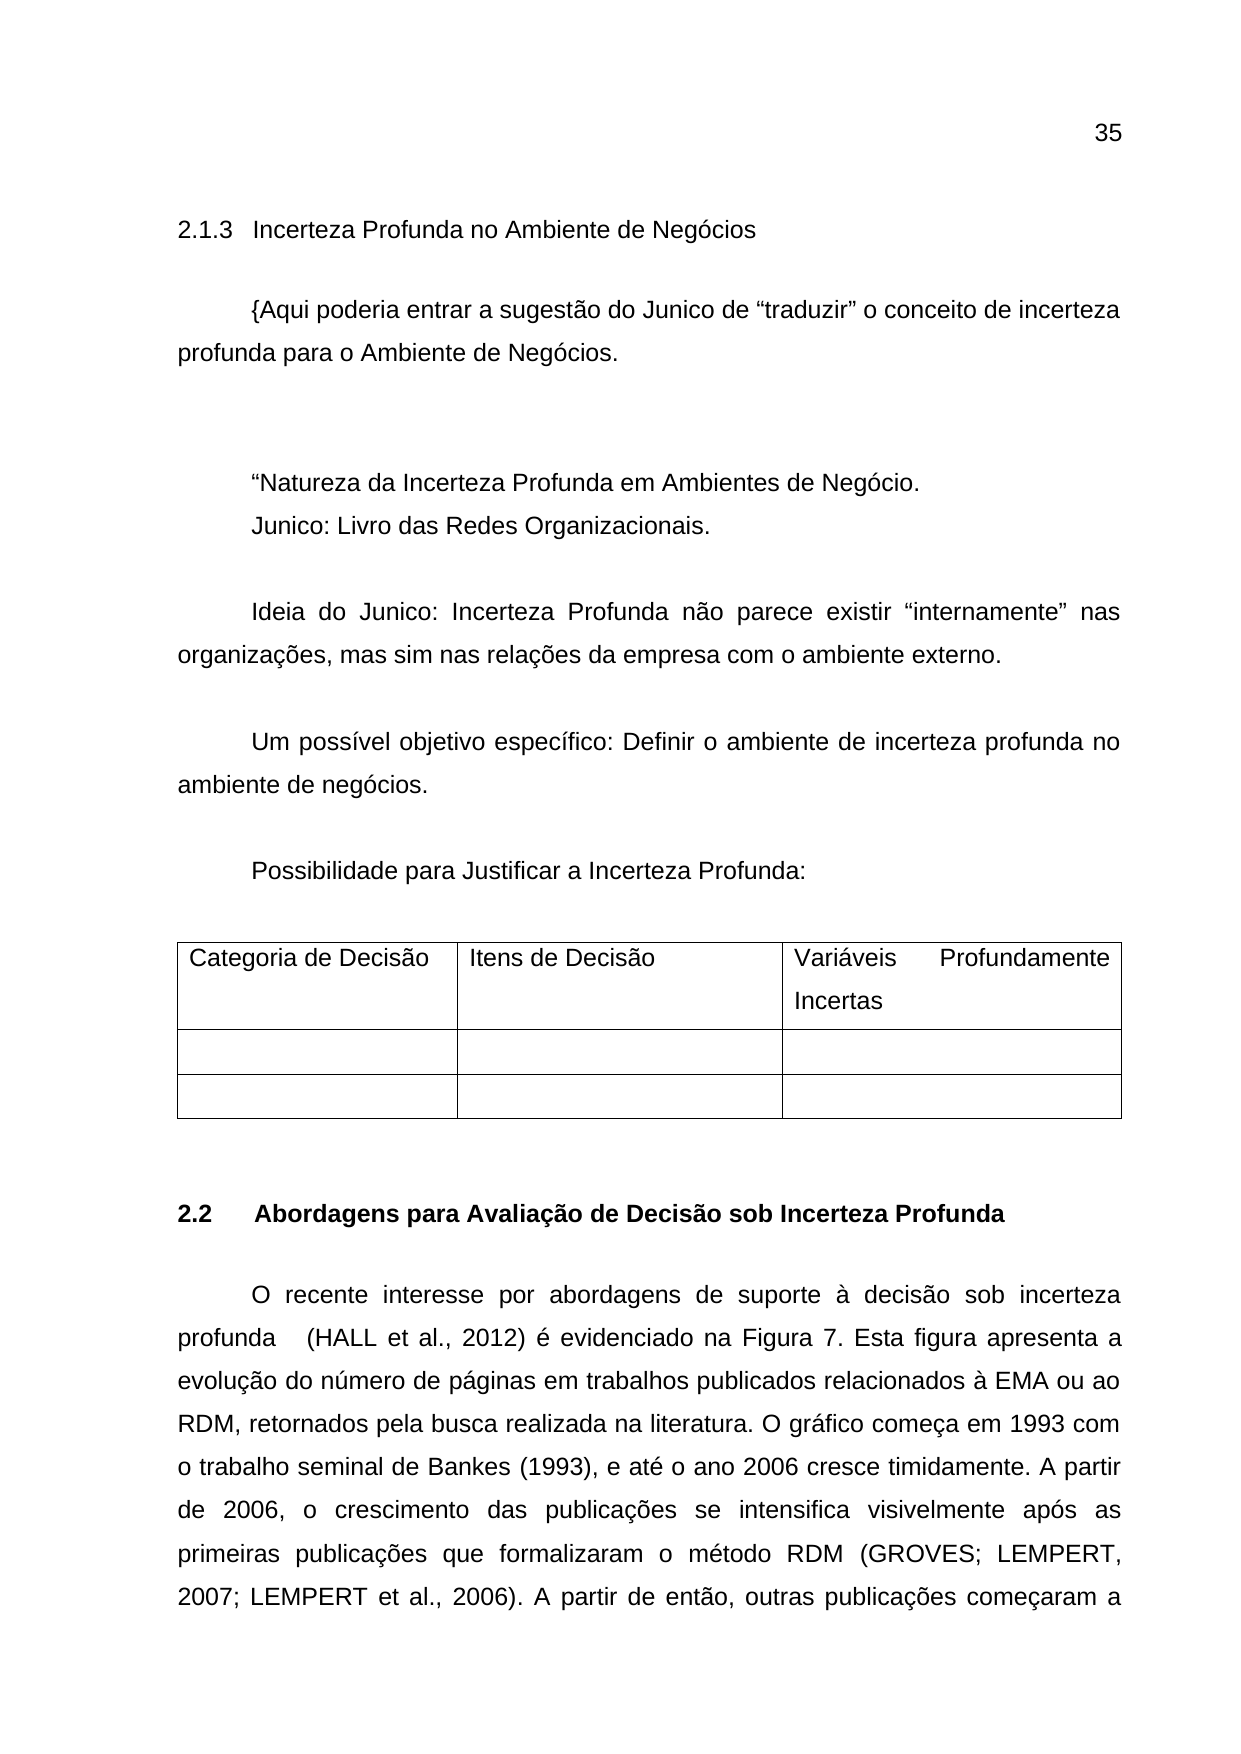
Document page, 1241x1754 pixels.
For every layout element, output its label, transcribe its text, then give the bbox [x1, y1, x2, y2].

text Ideia do Junico: Incerteza Profunda não parece existir “internamente” nas organizações, mas sim nas relações da empresa com o ambiente externo. [177, 597, 1122, 669]
table_cell [458, 1030, 782, 1073]
table_header Categoria de Decisão [178, 943, 457, 1029]
text Possibilidade para Justificar a Incerteza Profunda: [177, 856, 1122, 885]
table_cell [783, 1075, 1121, 1117]
text Um possível objetivo específico: Definir o ambiente de incerteza profunda no ambiente de negócios. [177, 727, 1122, 798]
subtitle Abordagens para Avaliação de Decisão sob Incerteza Profunda [177, 1199, 1122, 1228]
table_cell [178, 1075, 457, 1117]
text “Natureza da Incerteza Profunda em Ambientes de Negócio. [177, 468, 1122, 497]
table_header Variáveis Profundamente Incertas [783, 943, 1121, 1029]
table_cell [783, 1030, 1121, 1073]
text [177, 1280, 1122, 1610]
table_cell [178, 1030, 457, 1073]
table_cell [458, 1075, 782, 1117]
subtitle Incerteza Profunda no Ambiente de Negócios [177, 215, 1122, 243]
table_header Itens de Decisão [458, 943, 782, 1029]
text {Aqui poderia entrar a sugestão do Junico de “traduzir” o conceito de incerteza profunda para o Ambiente de Negócios. [177, 295, 1122, 367]
text Junico: Livro das Redes Organizacionais. [177, 511, 1122, 540]
